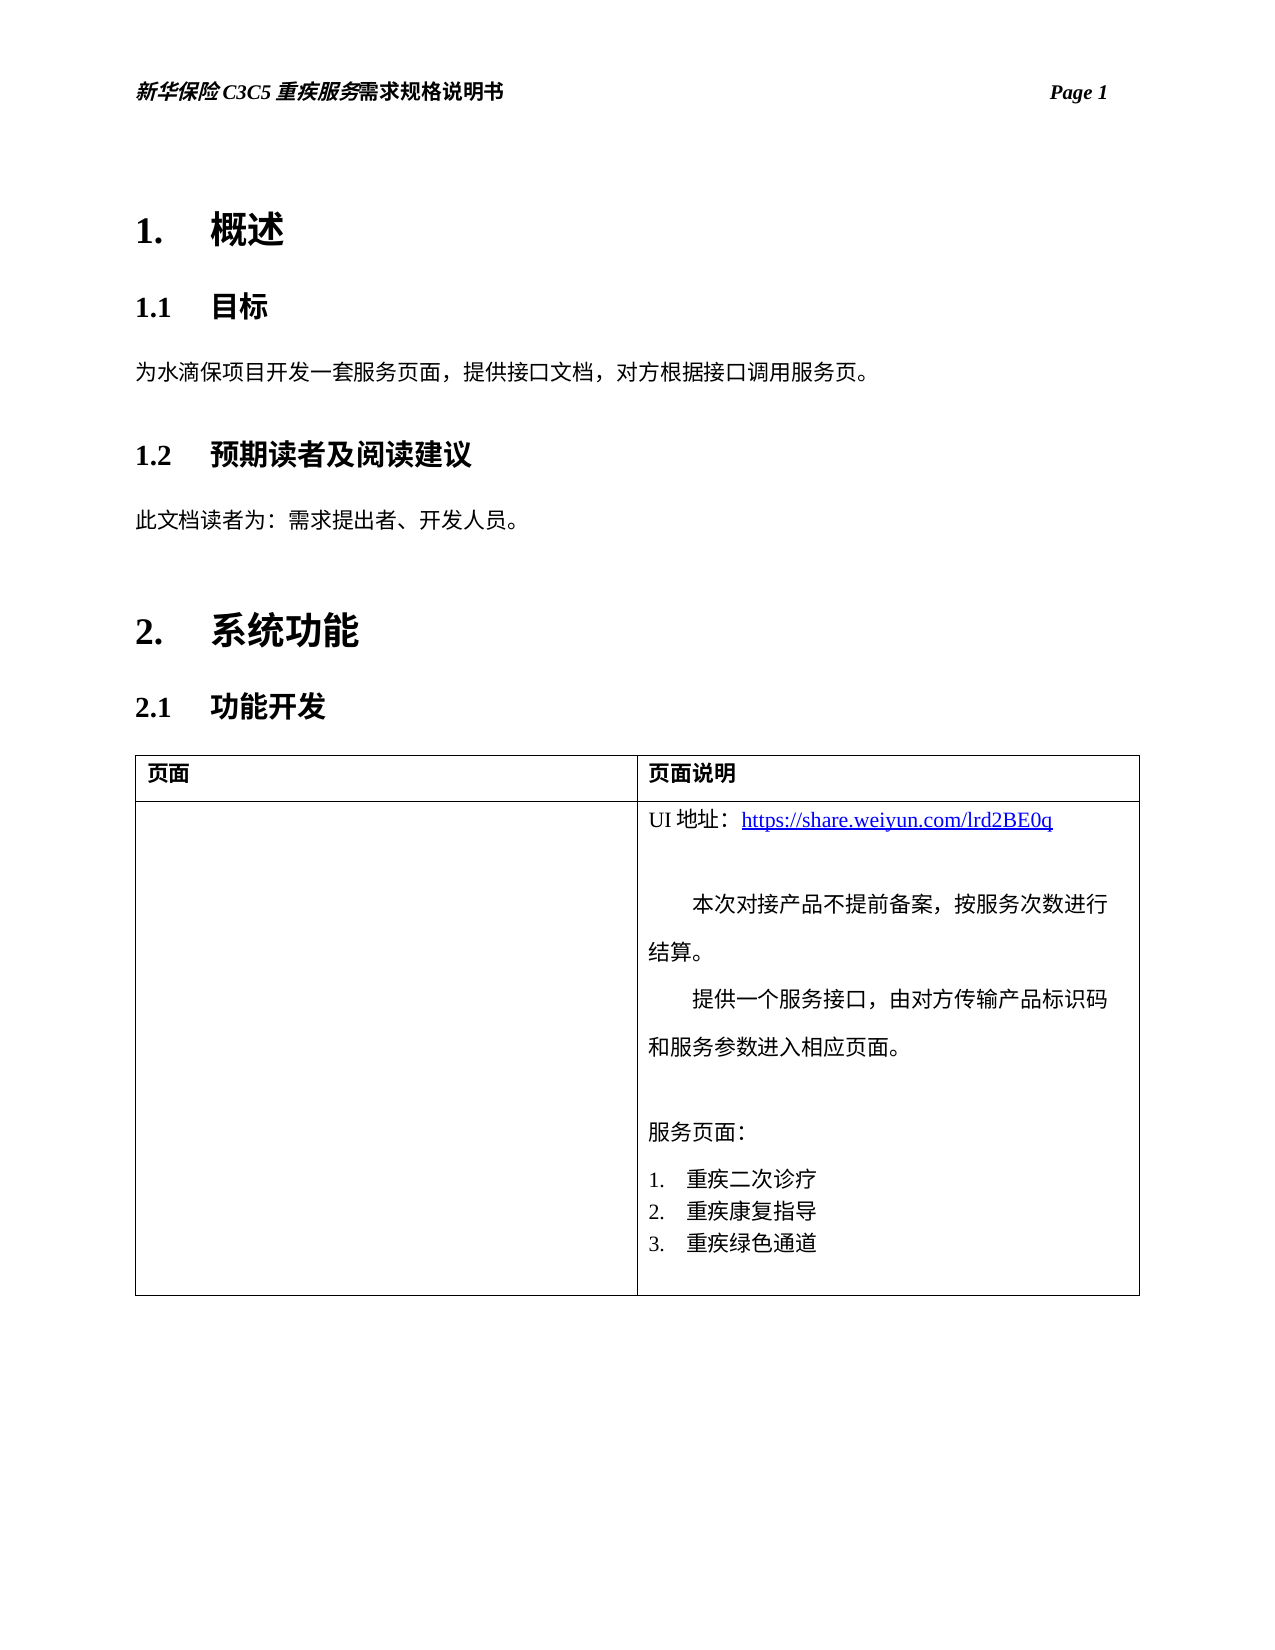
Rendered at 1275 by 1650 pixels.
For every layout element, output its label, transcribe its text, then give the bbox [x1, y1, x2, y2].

table_header 页面 [136, 756, 637, 801]
subtitle 功能开发 [135, 684, 1140, 726]
table_cell [136, 802, 637, 1295]
table_cell UI地址：https://share.weiyun.com/lrd2BE0q 本次对接产品不提前备案，按服务次数进行结算。 提供一个服务接口，由对方传输产品标识码和服务参数进入相应页面。 服务页面： 重疾二次诊疗 重疾康复指导 重疾绿色通道 [638, 802, 1139, 1295]
text 此文档读者为：需求提出者、开发人员。 [135, 503, 1140, 535]
text 为水滴保项目开发一套服务页面，提供接口文档，对方根据接口调用服务页。 [135, 355, 1140, 387]
subtitle 预期读者及阅读建议 [135, 432, 1140, 474]
subtitle 目标 [135, 283, 1140, 326]
subtitle 系统功能 [135, 601, 1140, 655]
subtitle 概述 [135, 200, 1140, 254]
table_header 页面说明 [638, 756, 1139, 801]
